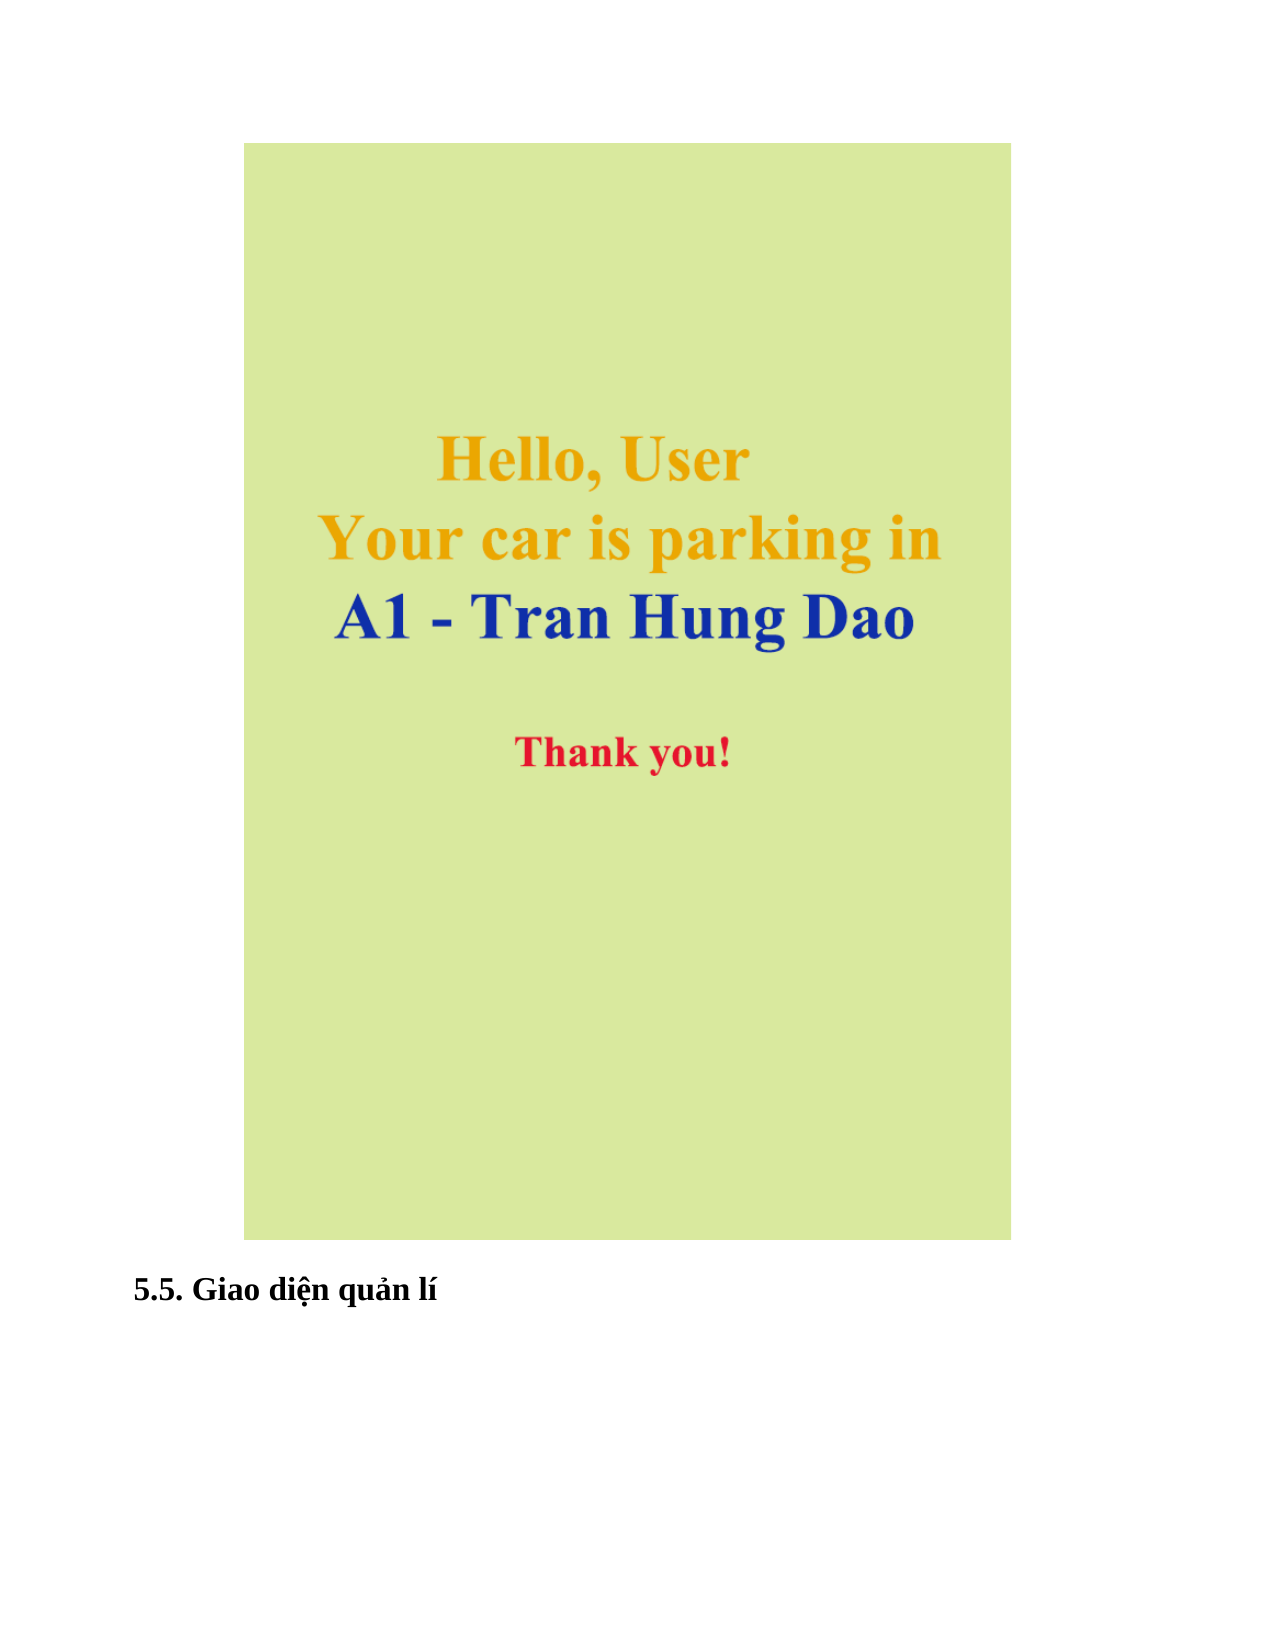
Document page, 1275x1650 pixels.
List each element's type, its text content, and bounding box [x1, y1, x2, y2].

picture [244, 143, 1012, 1240]
text 5.5. Giao diện quản lí [133, 1269, 1122, 1308]
